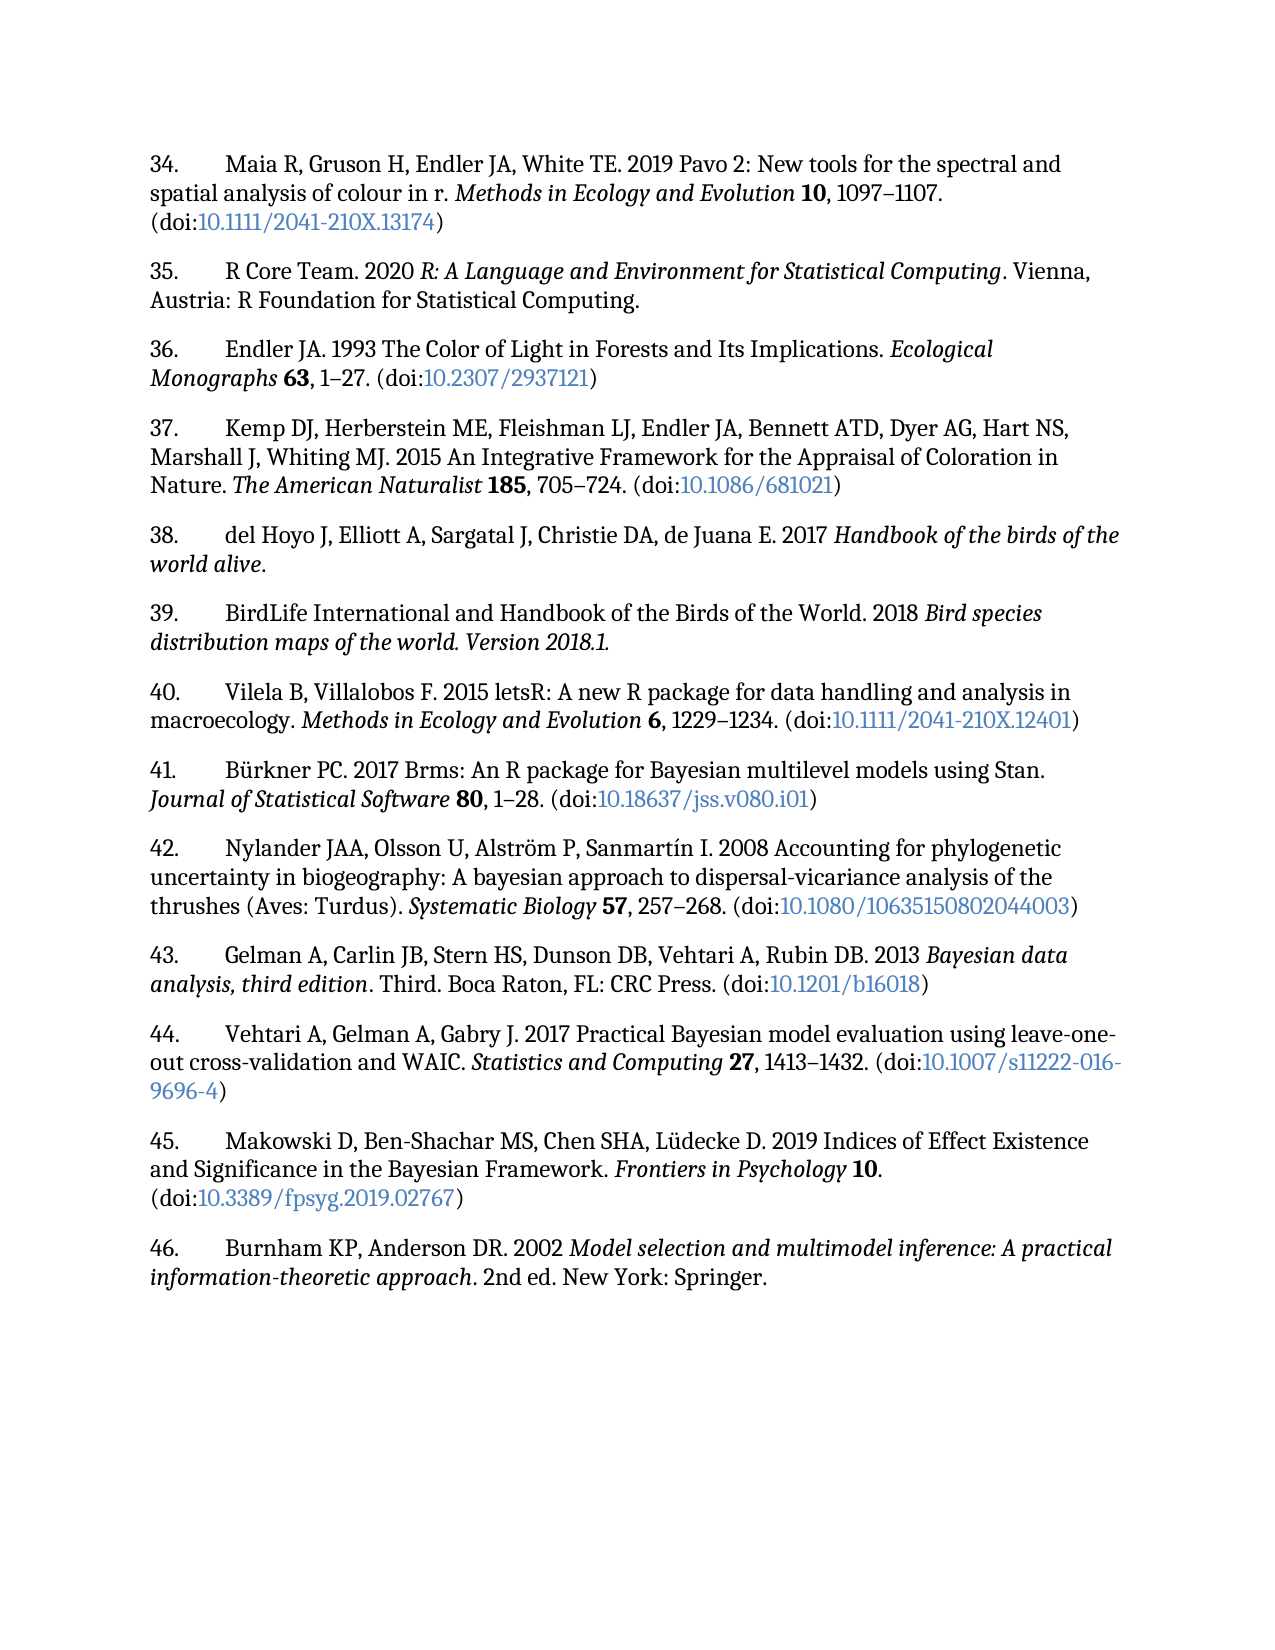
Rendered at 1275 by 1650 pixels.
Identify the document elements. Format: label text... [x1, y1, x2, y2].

text 39. BirdLife International and Handbook of the Birds of the World. 2018 Bird species distribution maps of the world. Version 2018.1. [150, 599, 1125, 657]
text 35. R Core Team. 2020 R: A Language and Environment for Statistical Computing. Vienna, Austria: R Foundation for Statistical Computing. [150, 257, 1125, 314]
text 44. Vehtari A, Gelman A, Gabry J. 2017 Practical Bayesian model evaluation using leave-one-out cross-validation and WAIC. Statistics and Computing 27, 1413–1432. (doi:10.1007/s11222-016-9696-4) [150, 1019, 1125, 1106]
text 41. Bürkner PC. 2017 Brms: An R package for Bayesian multilevel models using Stan. Journal of Statistical Software 80, 1–28. (doi:10.18637/jss.v080.i01) [150, 756, 1125, 813]
text 37. Kemp DJ, Herberstein ME, Fleishman LJ, Endler JA, Bennett ATD, Dyer AG, Hart NS, Marshall J, Whiting MJ. 2015 An Integrative Framework for the Appraisal of Coloration in Nature. The American Naturalist 185, 705–724. (doi:10.1086/681021) [150, 414, 1125, 500]
text 40. Vilela B, Villalobos F. 2015 letsR: A new R package for data handling and analysis in macroecology. Methods in Ecology and Evolution 6, 1229–1234. (doi:10.1111/2041-210X.12401) [150, 677, 1125, 735]
text 36. Endler JA. 1993 The Color of Light in Forests and Its Implications. Ecological Monographs 63, 1–27. (doi:10.2307/2937121) [150, 335, 1125, 393]
text 43. Gelman A, Carlin JB, Stern HS, Dunson DB, Vehtari A, Rubin DB. 2013 Bayesian data analysis, third edition. Third. Boca Raton, FL: CRC Press. (doi:10.1201/b16018) [150, 941, 1125, 999]
text 34. Maia R, Gruson H, Endler JA, White TE. 2019 Pavo 2: New tools for the spectral and spatial analysis of colour in r. Methods in Ecology and Evolution 10, 1097–1107. (doi:10.1111/2041-210X.13174) [150, 150, 1125, 236]
text 42. Nylander JAA, Olsson U, Alström P, Sanmartín I. 2008 Accounting for phylogenetic uncertainty in biogeography: A bayesian approach to dispersal-vicariance analysis of the thrushes (Aves: Turdus). Systematic Biology 57, 257–268. (doi:10.1080/10635150802044003) [150, 834, 1125, 920]
text 38. del Hoyo J, Elliott A, Sargatal J, Christie DA, de Juana E. 2017 Handbook of the birds of the world alive. [150, 521, 1125, 578]
text 46. Burnham KP, Anderson DR. 2002 Model selection and multimodel inference: A practical information-theoretic approach. 2nd ed. New York: Springer. [150, 1234, 1125, 1291]
text 45. Makowski D, Ben-Shachar MS, Chen SHA, Lüdecke D. 2019 Indices of Effect Existence and Significance in the Bayesian Framework. Frontiers in Psychology 10. (doi:10.3389/fpsyg.2019.02767) [150, 1127, 1125, 1213]
